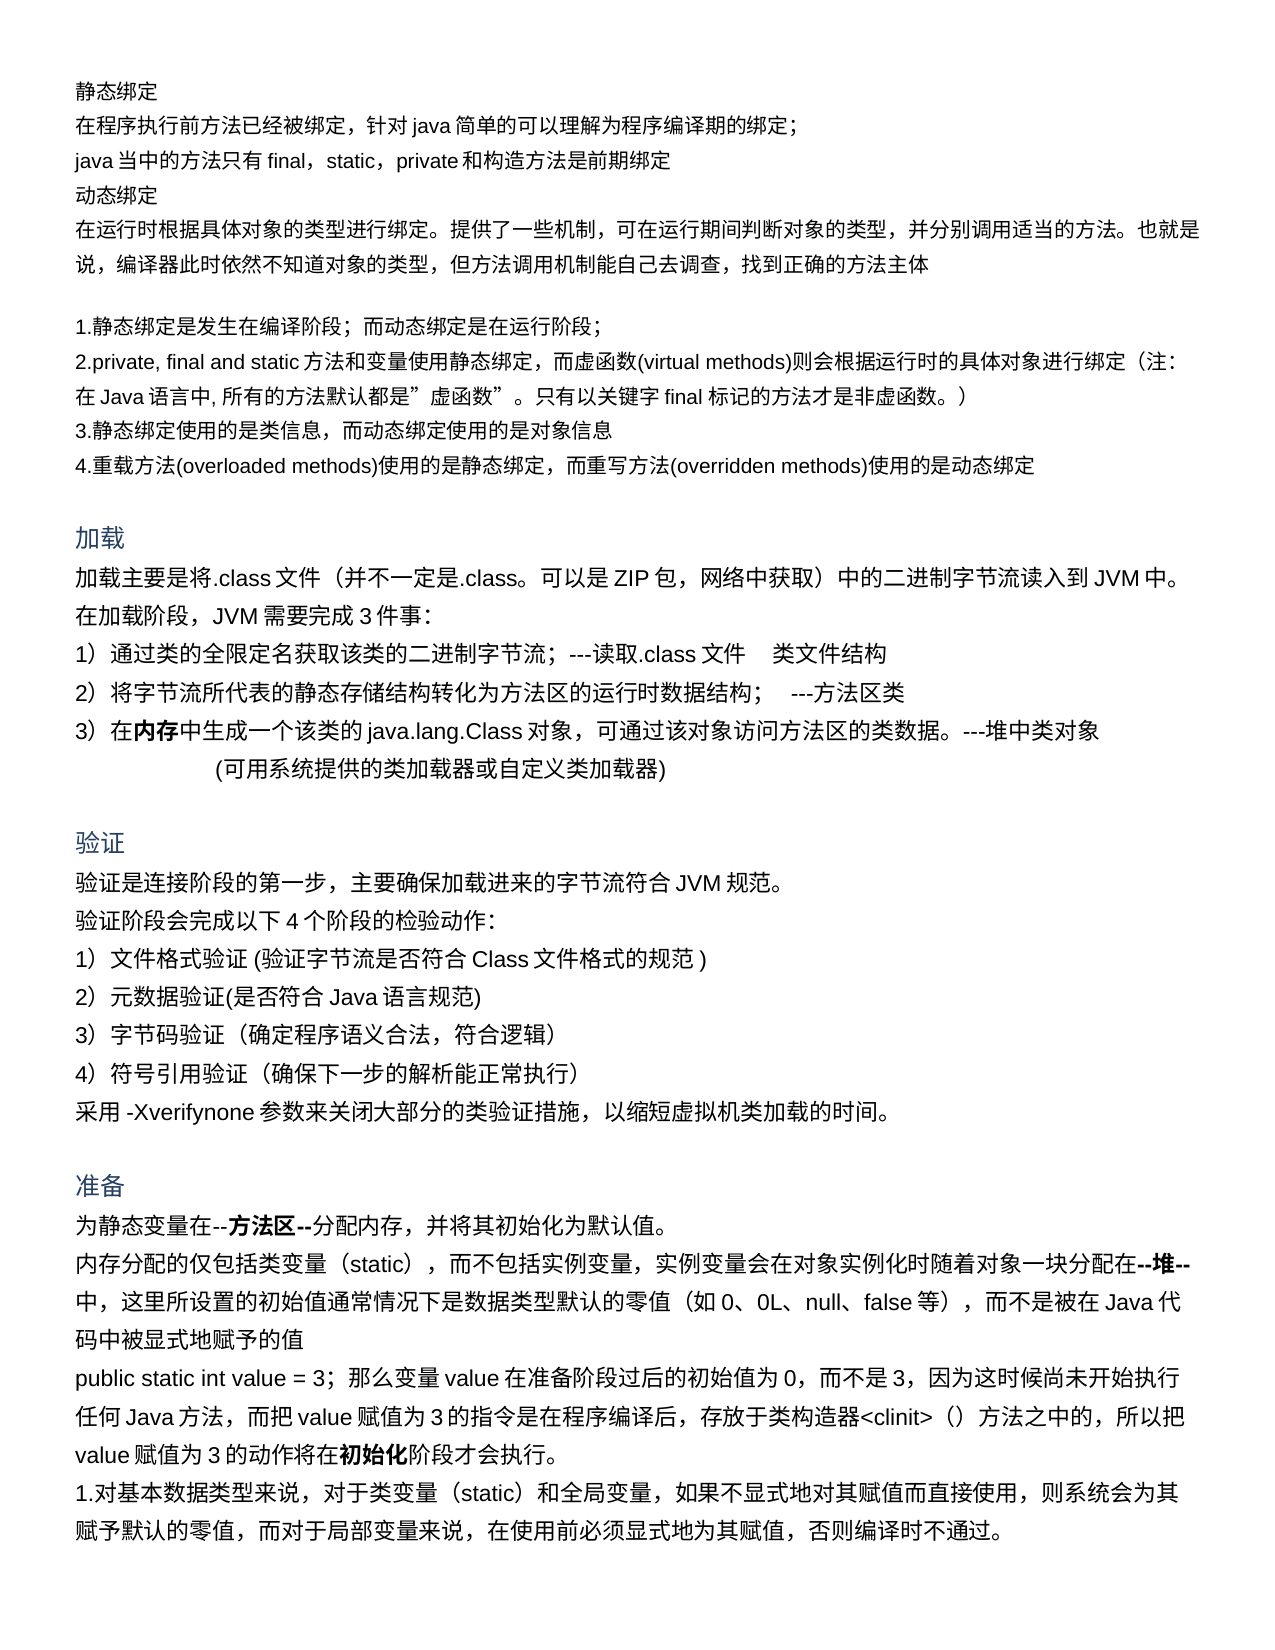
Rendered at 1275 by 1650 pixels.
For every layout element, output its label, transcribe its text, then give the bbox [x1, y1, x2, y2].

text 为静态变量在--方法区--分配内存，并将其初始化为默认值。 [75, 1208, 1200, 1241]
text java当中的方法只有final，static，private和构造方法是前期绑定 [75, 144, 1200, 174]
text 验证是连接阶段的第一步，主要确保加载进来的字节流符合JVM规范。 验证阶段会完成以下4个阶段的检验动作： 1）文件格式验证 (验证字节流是否符合Class文件格式的规范 ) 2）元数据验证(是否符合Java语言规范) 3）字节码验证（确定程序语义合法，符合逻辑） 4）符号引用验证（确保下一步的解析能正常执行） [75, 865, 1200, 1089]
text 在加载阶段，JVM需要完成3件事： [75, 598, 1200, 631]
text 在运行时根据具体对象的类型进行绑定。提供了一些机制，可在运行期间判断对象的类型，并分别调用适当的方法。也就是说，编译器此时依然不知道对象的类型，但方法调用机制能自己去调查，找到正确的方法主体 [75, 214, 1200, 279]
text (可用系统提供的类加载器或自定义类加载器) [75, 751, 1200, 784]
text 1.静态绑定是发生在编译阶段；而动态绑定是在运行阶段； [75, 311, 1200, 341]
text 静态绑定 [75, 75, 1200, 105]
text public static int value = 3；那么变量value在准备阶段过后的初始值为0，而不是3，因为这时候尚未开始执行任何Java方法，而把value赋值为3的指令是在程序编译后，存放于类构造器<clinit>（）方法之中的，所以把value赋值为3的动作将在初始化阶段才会执行。 [75, 1360, 1200, 1470]
text 在程序执行前方法已经被绑定，针对java简单的可以理解为程序编译期的绑定； [75, 110, 1200, 140]
subtitle 加载 [75, 518, 1200, 555]
text 采用 -Xverifynone参数来关闭大部分的类验证措施，以缩短虚拟机类加载的时间。 [75, 1094, 1200, 1127]
text 1）通过类的全限定名获取该类的二进制字节流；---读取.class文件 类文件结构 [75, 636, 1200, 669]
subtitle 准备 [75, 1166, 1200, 1202]
subtitle 验证 [75, 823, 1200, 859]
text 加载主要是将.class文件（并不一定是.class。可以是ZIP包，网络中获取）中的二进制字节流读入到JVM中。 [75, 560, 1200, 593]
text 1.对基本数据类型来说，对于类变量（static）和全局变量，如果不显式地对其赋值而直接使用，则系统会为其赋予默认的零值，而对于局部变量来说，在使用前必须显式地为其赋值，否则编译时不通过。 [75, 1475, 1200, 1546]
text 2）将字节流所代表的静态存储结构转化为方法区的运行时数据结构； ---方法区类 [75, 674, 1200, 708]
text 3）在内存中生成一个该类的java.lang.Class对象，可通过该对象访问方法区的类数据。---堆中类对象 [75, 713, 1200, 746]
text 3.静态绑定使用的是类信息，而动态绑定使用的是对象信息 [75, 415, 1200, 445]
text 动态绑定 [75, 179, 1200, 209]
text 4.重载方法(overloaded methods)使用的是静态绑定，而重写方法(overridden methods)使用的是动态绑定 [75, 449, 1200, 479]
text 2.private, final and static方法和变量使用静态绑定，而虚函数(virtual methods)则会根据运行时的具体对象进行绑定（注：在Java语言中, 所有的方法默认都是”虚函数”。只有以关键字 final 标记的方法才是非虚函数。） [75, 345, 1200, 410]
text 内存分配的仅包括类变量（static），而不包括实例变量，实例变量会在对象实例化时随着对象一块分配在--堆--中，这里所设置的初始值通常情况下是数据类型默认的零值（如0、0L、null、false等），而不是被在Java代码中被显式地赋予的值 [75, 1246, 1200, 1355]
